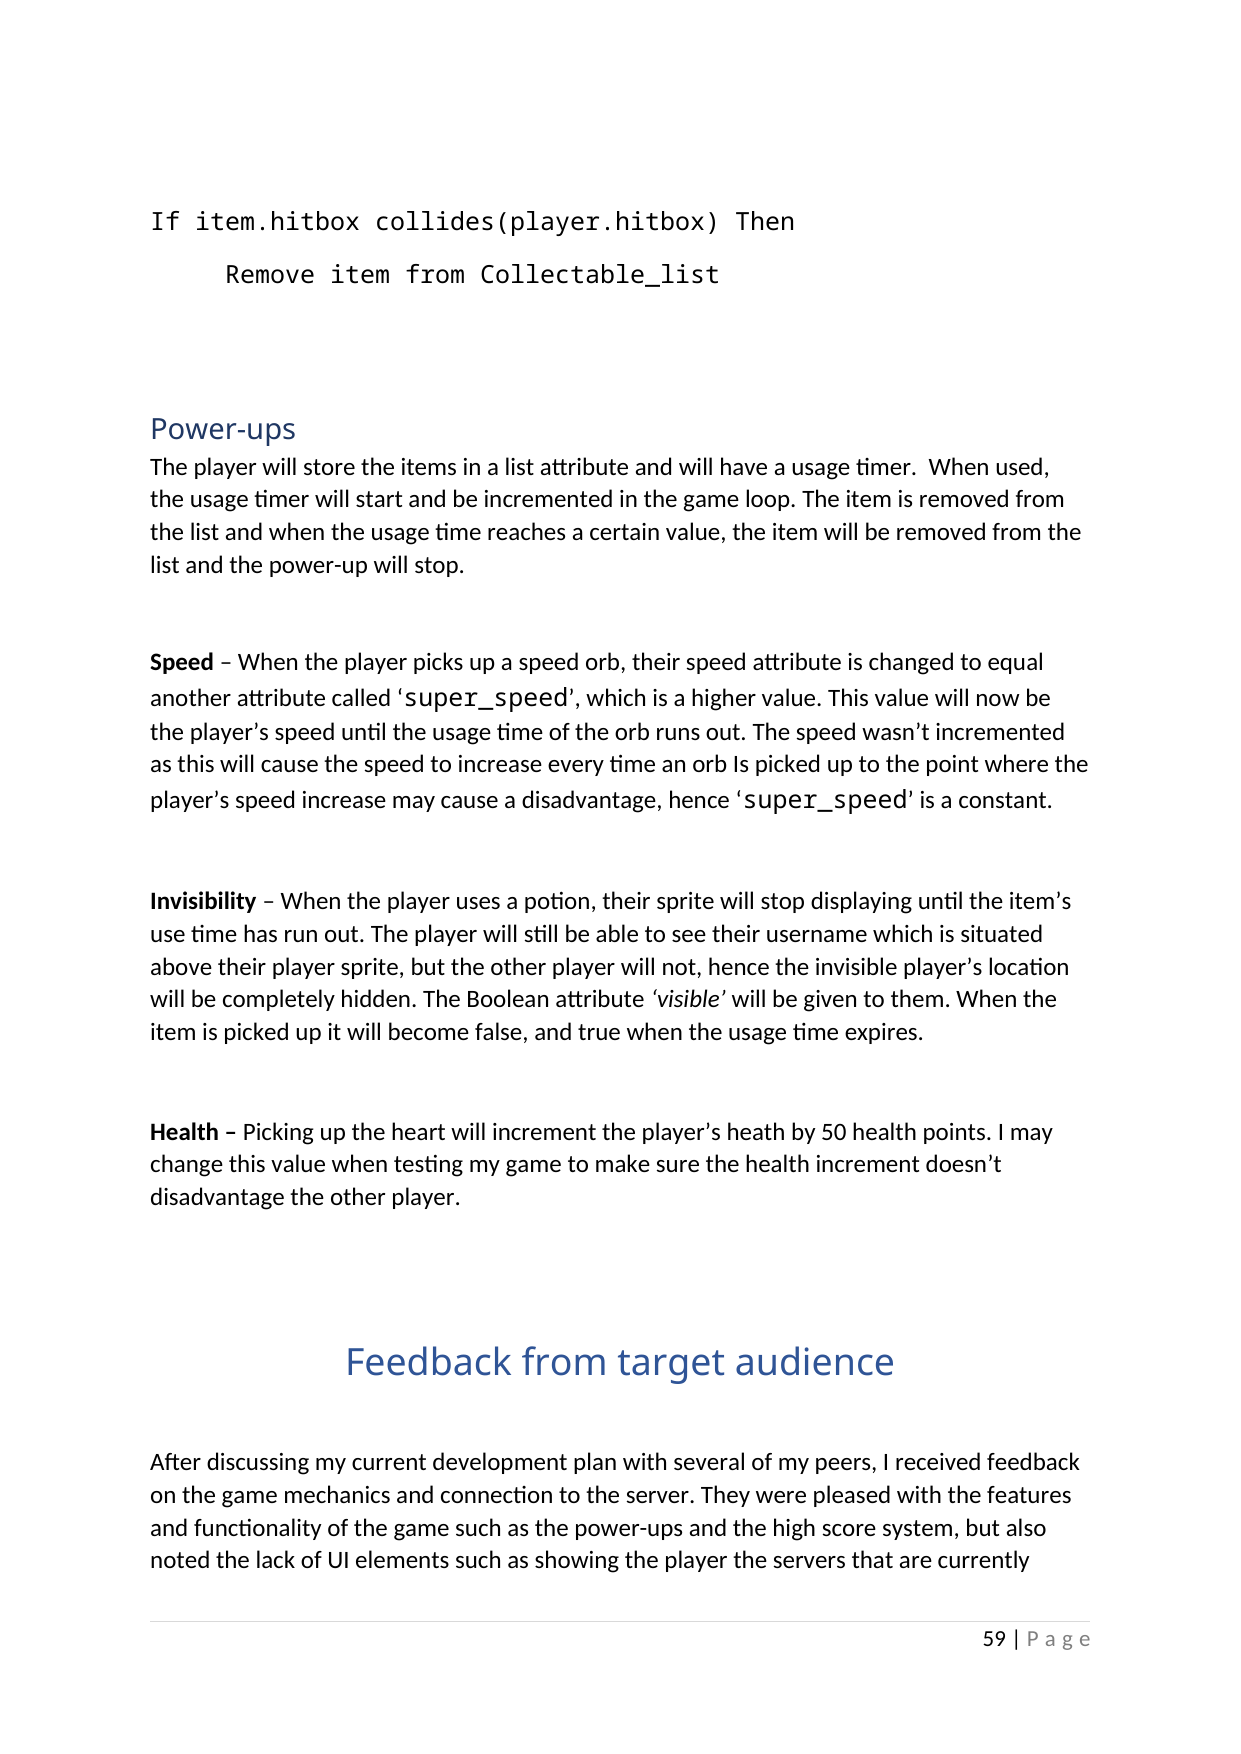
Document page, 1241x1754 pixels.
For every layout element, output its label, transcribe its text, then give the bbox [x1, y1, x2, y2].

text If item.hitbox collides(player.hitbox) Then [150, 203, 1090, 237]
subtitle Feedback from target audience [150, 1336, 1090, 1387]
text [150, 1446, 1090, 1575]
text The player will store the items in a list attribute and will have a usage timer. When used, the usage timer will start and be incremented in the game loop. The item is removed from the list and when the usage time reaches a certain value, the item will be removed from the list and the power-up will stop. [150, 451, 1090, 580]
text Health – Picking up the heart will increment the player’s heath by 50 health points. I may change this value when testing my game to make sure the health increment doesn’t disadvantage the other player. [150, 1116, 1090, 1212]
text Speed – When the player picks up a speed orb, their speed attribute is changed to equal another attribute called ‘super_speed’, which is a higher value. This value will now be the player’s speed until the usage time of the orb runs out. The speed wasn’t incremented as this will cause the speed to increase every time an orb Is picked up to the point where the player’s speed increase may cause a disadvantage, hence ‘super_speed’ is a constant. [150, 646, 1090, 816]
text Invisibility – When the player uses a potion, their sprite will stop displaying until the item’s use time has run out. The player will still be able to see their username which is situated above their player sprite, but the other player will not, hence the invisible player’s location will be completely hidden. The Boolean attribute ‘visible’ will be given to them. When the item is picked up it will become false, and true when the usage time expires. [150, 885, 1090, 1047]
subtitle Power-ups [150, 408, 1090, 448]
text Remove item from Collectable_list [150, 257, 1090, 291]
